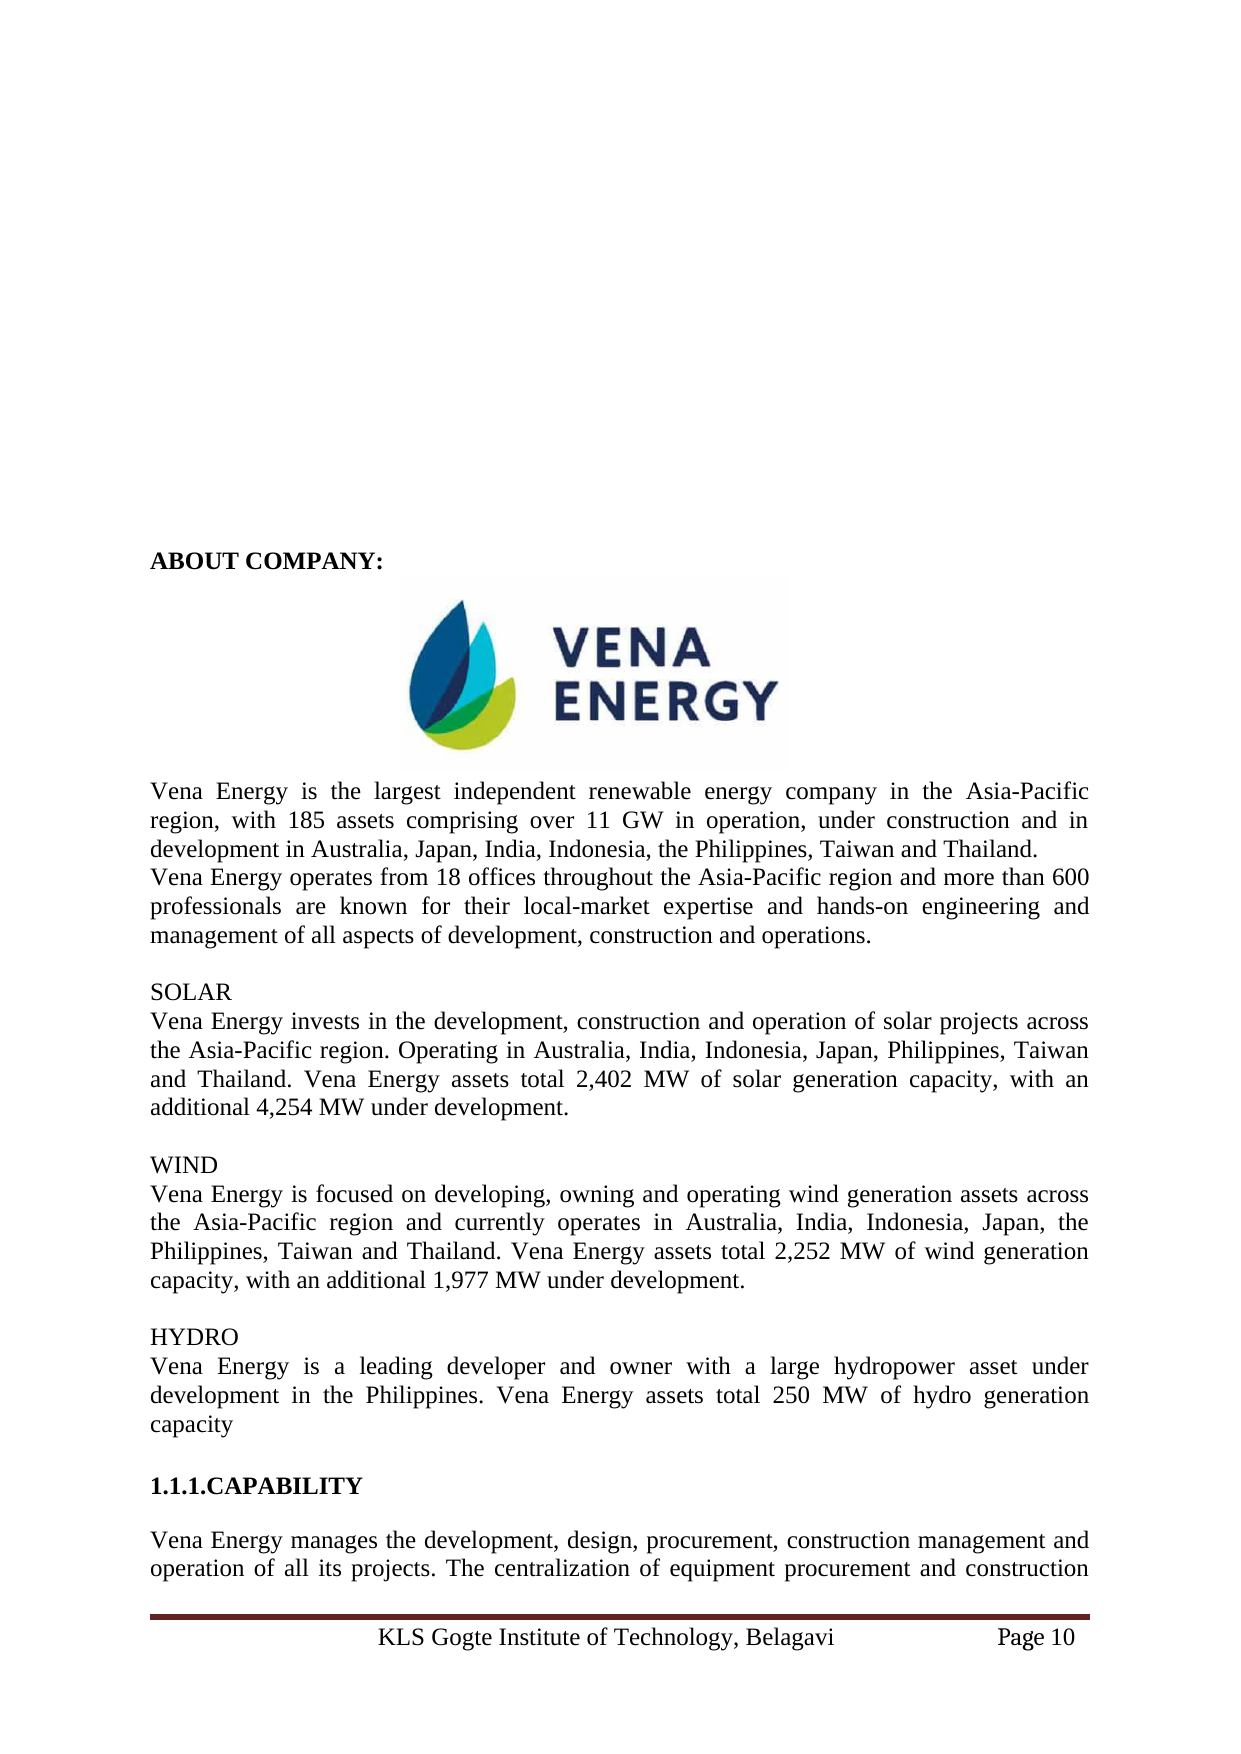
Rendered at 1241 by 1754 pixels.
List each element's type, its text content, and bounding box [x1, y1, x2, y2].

text Vena Energy is focused on developing, owning and operating wind generation assets across the Asia-Pacific region and currently operates in Australia, India, Indonesia, Japan, the Philippines, Taiwan and Thailand. Vena Energy assets total 2,252 MW of wind generation capacity, with an additional 1,977 MW under development. [150, 1179, 1090, 1294]
text Vena Energy operates from 18 offices throughout the Asia-Pacific region and more than 600 professionals are known for their local-market expertise and hands-on engineering and management of all aspects of development, construction and operations. [150, 862, 1090, 949]
text Vena Energy invests in the development, construction and operation of solar projects across the Asia-Pacific region. Operating in Australia, India, Indonesia, Japan, Philippines, Taiwan and Thailand. Vena Energy assets total 2,402 MW of solar generation capacity, with an additional 4,254 MW under development. [150, 1006, 1090, 1121]
picture [400, 575, 789, 772]
text Vena Energy is a leading developer and owner with a large hydropower asset under development in the Philippines. Vena Energy assets total 250 MW of hydro generation capacity [150, 1351, 1090, 1437]
text HYDRO [150, 1322, 1090, 1351]
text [150, 1525, 1090, 1582]
text 1.1.1.CAPABILITY [150, 1471, 1090, 1500]
text ABOUT COMPANY: [150, 546, 1090, 575]
text Vena Energy is the largest independent renewable energy company in the Asia-Pacific region, with 185 assets comprising over 11 GW in operation, under construction and in development in Australia, Japan, India, Indonesia, the Philippines, Taiwan and Thailand. [150, 776, 1090, 862]
text WIND [150, 1150, 1090, 1179]
text SOLAR [150, 977, 1090, 1006]
